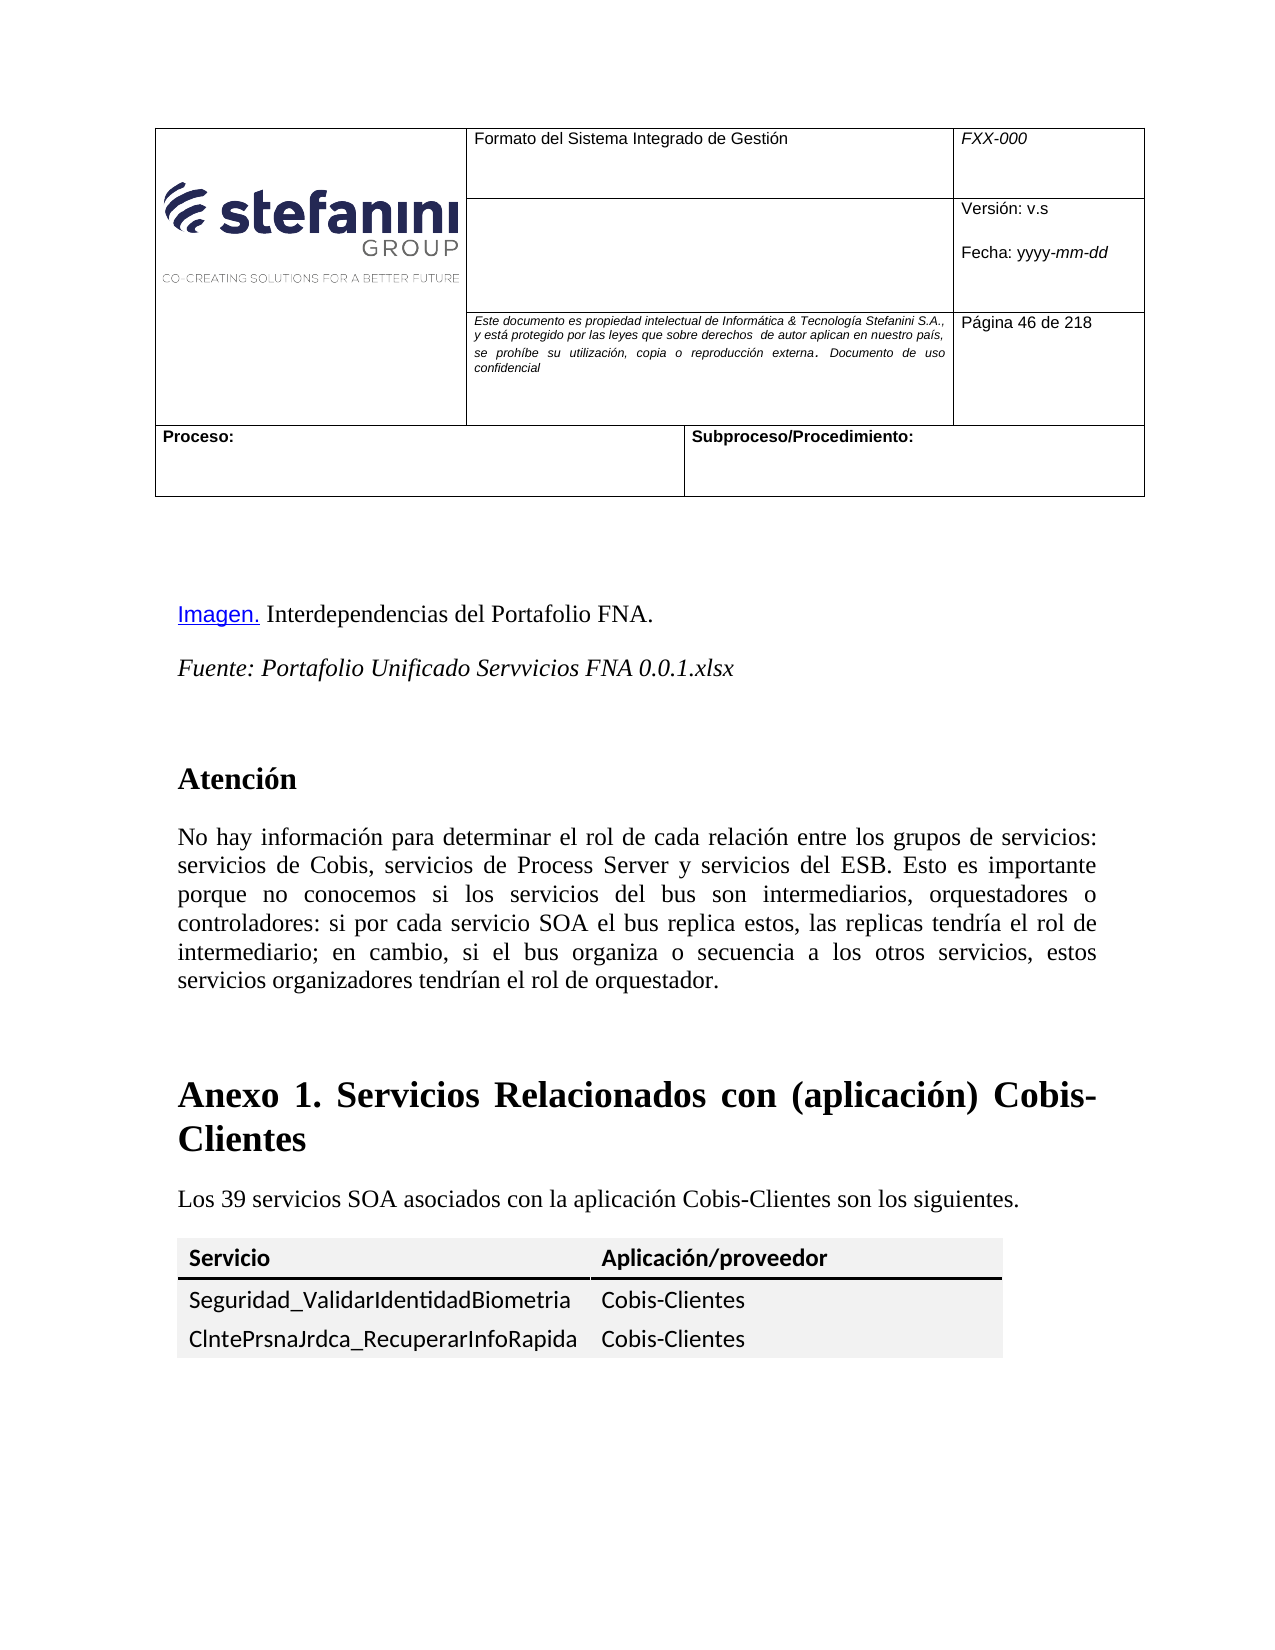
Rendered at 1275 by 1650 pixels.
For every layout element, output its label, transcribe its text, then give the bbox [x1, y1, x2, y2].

text Imagen. Interdependencias del Portafolio FNA. [177, 599, 1098, 628]
table_cell Cobis-Clientes [591, 1319, 1002, 1357]
text Los 39 servicios SOA asociados con la aplicación Cobis-Clientes son los siguientes. [177, 1184, 1098, 1213]
text Fuente: Portafolio Unificado Servvicios FNA 0.0.1.xlsx [177, 653, 1098, 682]
text No hay información para determinar el rol de cada relación entre los grupos de servicios: servicios de Cobis, servicios de Process Server y servicios del ESB. Esto es importante porque no conocemos si los servicios del bus son intermediarios, orquestadores o controladores: si por cada servicio SOA el bus replica estos, las replicas tendría el rol de intermediario; en cambio, si el bus organiza o secuencia a los otros servicios, estos servicios organizadores tendrían el rol de orquestador. [177, 822, 1098, 994]
table_header Servicio [178, 1239, 590, 1277]
table_cell Seguridad_ValidarIdentidadBiometria [178, 1280, 590, 1318]
picture [162, 182, 460, 286]
table_cell ClntePrsnaJrdca_RecuperarInfoRapidaPJ [178, 1319, 590, 1357]
table_header Aplicación/proveedor [591, 1239, 1002, 1277]
subtitle Anexo 1. Servicios Relacionados con (aplicación) Cobis-Clientes [177, 1073, 1098, 1159]
subtitle Atención [177, 761, 1098, 797]
table_cell Cobis-Clientes [591, 1280, 1002, 1318]
